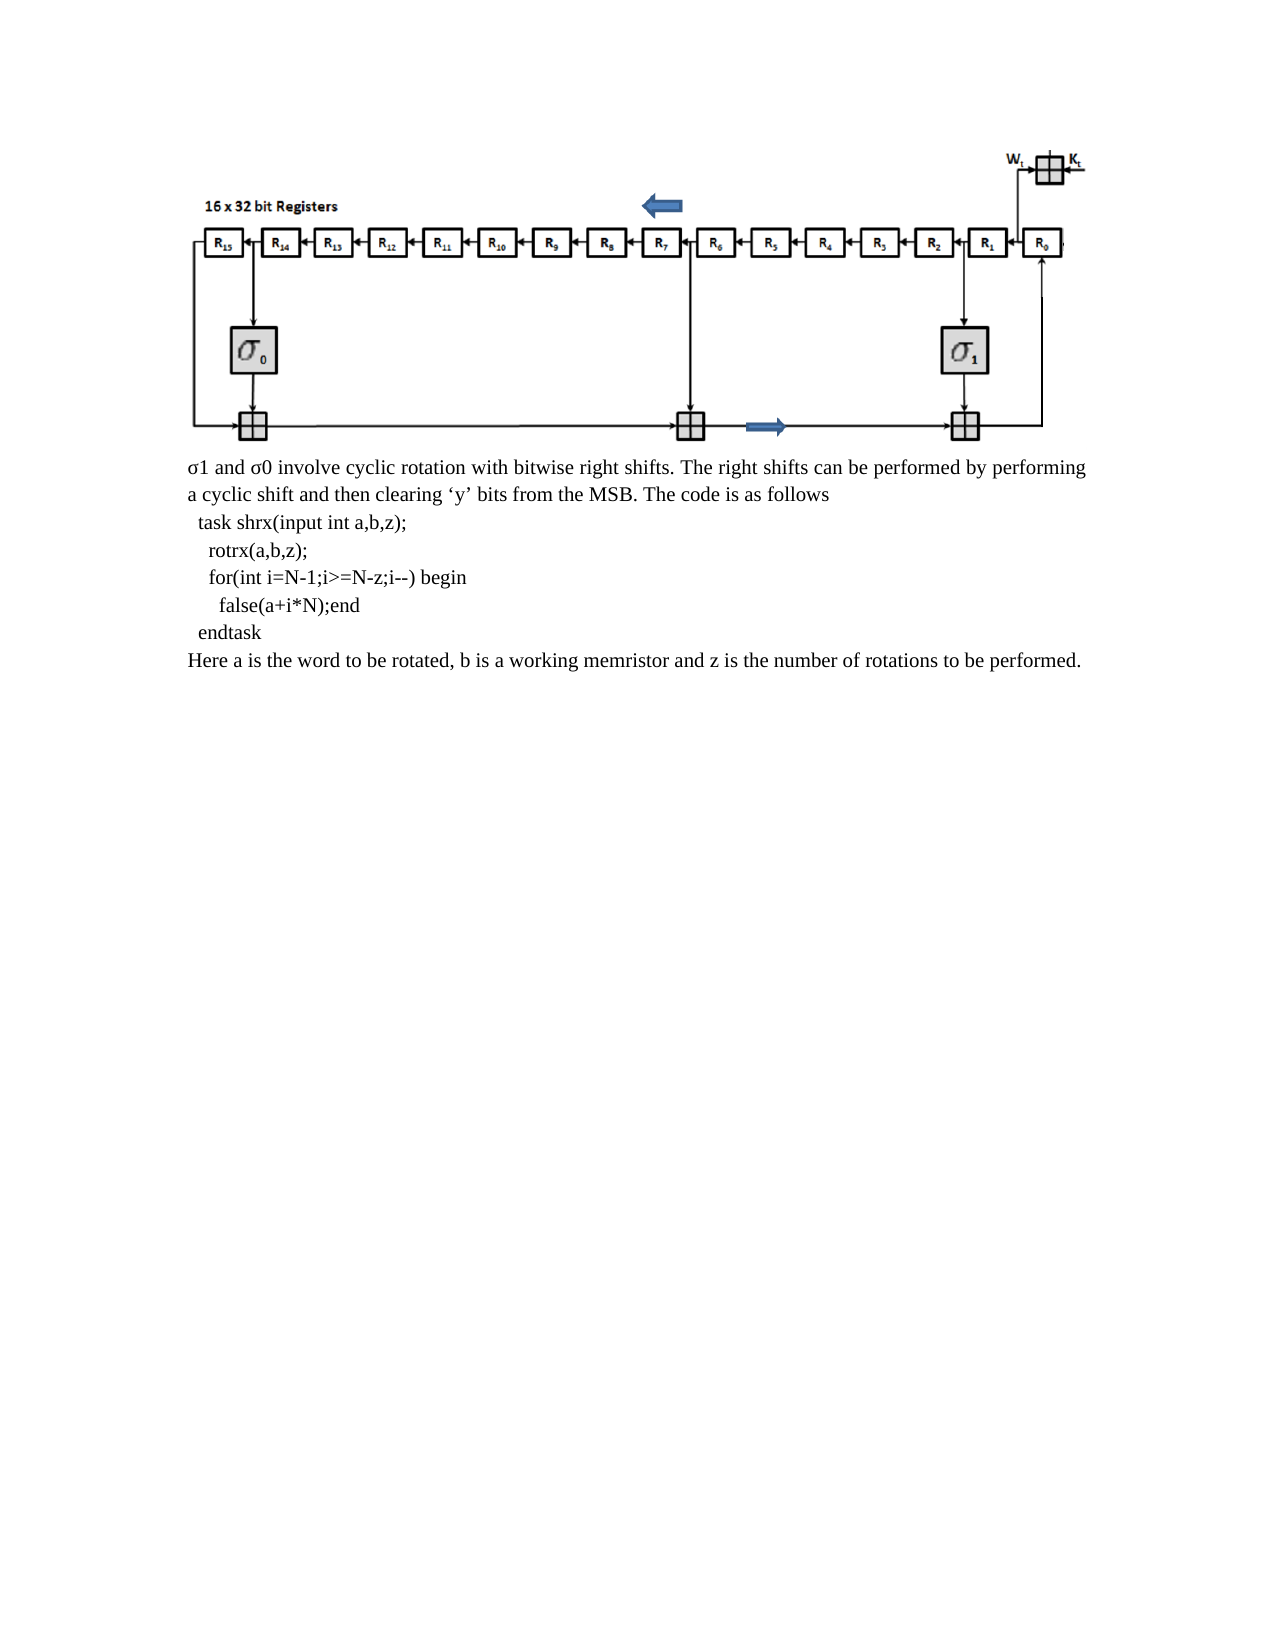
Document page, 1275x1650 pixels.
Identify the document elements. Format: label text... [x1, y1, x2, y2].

text false(a+i*N);end [187, 593, 1087, 617]
picture [187, 150, 1087, 451]
text task shrx(input int a,b,z); [187, 510, 1087, 534]
text for(int i=N-1;i>=N-z;i--) begin [187, 565, 1087, 589]
text Here a is the word to be rotated, b is a working memristor and z is the number of rotations to be performed. [187, 648, 1087, 672]
text endtask [187, 620, 1087, 644]
text rotrx(a,b,z); [187, 537, 1087, 562]
text σ1 and σ0 involve cyclic rotation with bitwise right shifts. The right shifts can be performed by performing a cyclic shift and then clearing ‘y’ bits from the MSB. The code is as follows [187, 455, 1087, 506]
